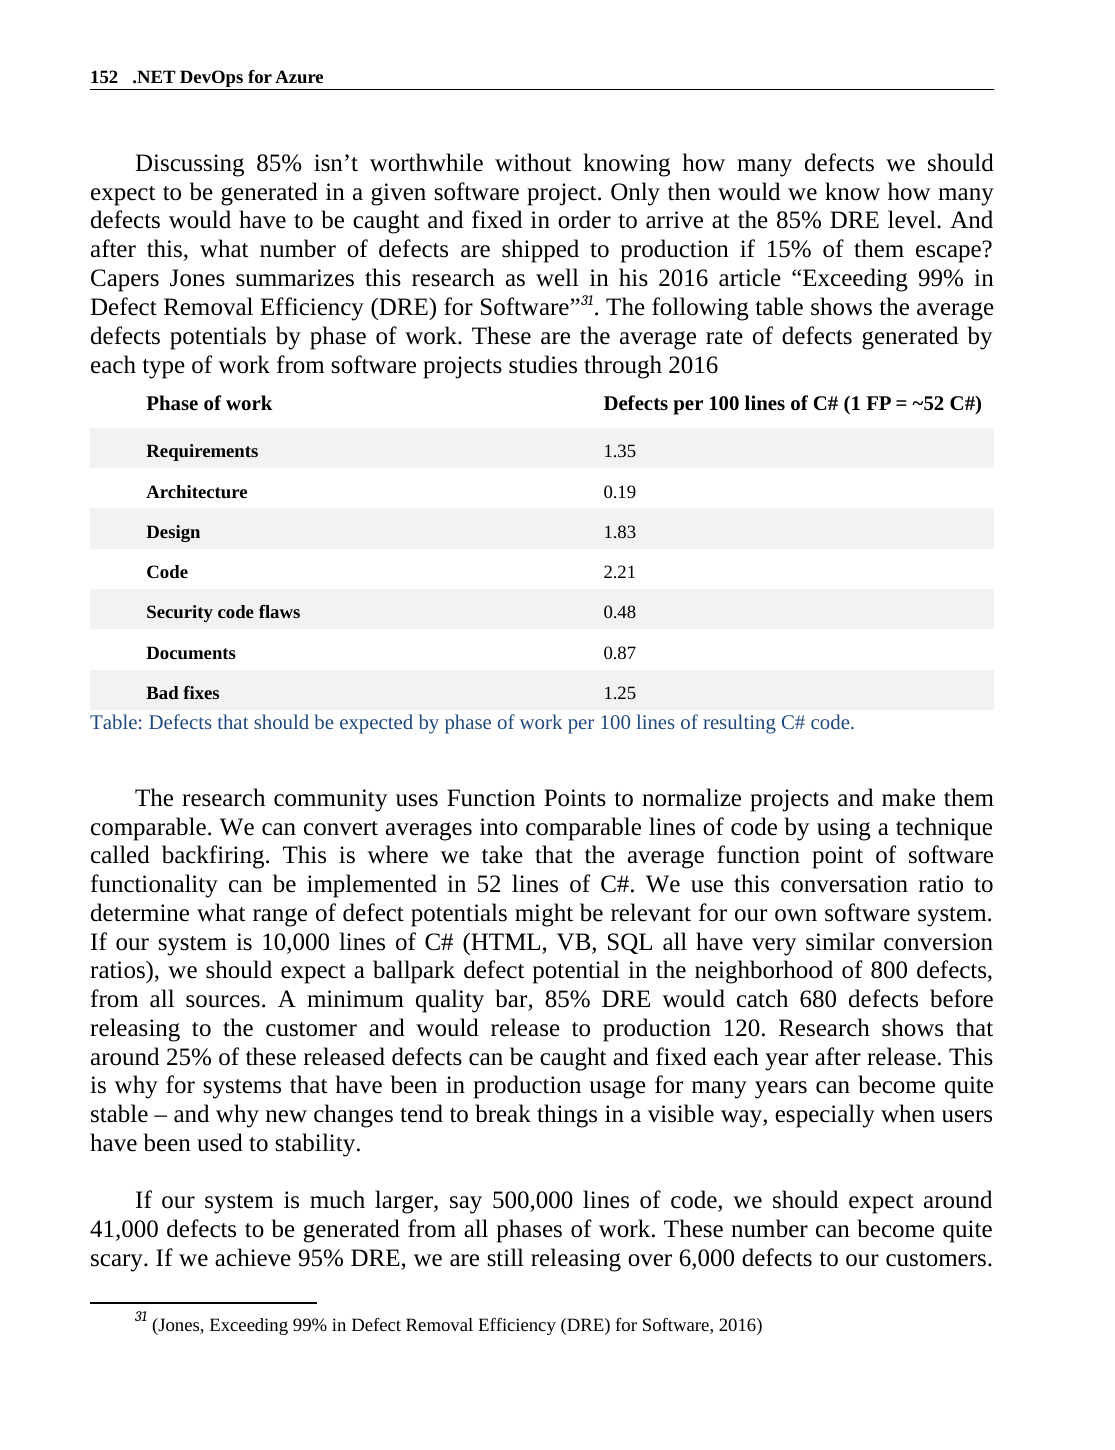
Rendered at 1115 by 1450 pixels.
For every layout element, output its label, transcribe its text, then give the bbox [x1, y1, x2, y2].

text The research community uses Function Points to normalize projects and make them comparable. We can convert averages into comparable lines of code by using a technique called backfiring. This is where we take that the average function point of software functionality can be implemented in 52 lines of C#. We use this conversation ratio to determine what range of defect potentials might be relevant for our own software system. If our system is 10,000 lines of C# (HTML, VB, SQL all have very similar conversion ratios), we should expect a ballpark defect potential in the neighborhood of 800 defects, from all sources. A minimum quality bar, 85% DRE would catch 680 defects before releasing to the customer and would release to production 120. Research shows that around 25% of these released defects can be caught and fixed each year after release. This is why for systems that have been in production usage for many years can become quite stable – and why new changes tend to break things in a visible way, especially when users have been used to stability. [90, 783, 994, 1157]
table_header Phase of work [90, 379, 547, 428]
table_cell Documents [90, 629, 547, 669]
table_header Defects per 100 lines of C# (1 FP = ~52 C#) [547, 379, 994, 428]
table_cell 1.35 [547, 428, 994, 468]
table_cell Design [90, 508, 547, 549]
table_cell 2.21 [547, 549, 994, 589]
text Discussing 85% isn’t worthwhile without knowing how many defects we should expect to be generated in a given software project. Only then would we know how many defects would have to be caught and fixed in order to arrive at the 85% DRE level. And after this, what number of defects are shipped to production if 15% of them escape? Capers Jones summarizes this research as well in his 2016 article “Exceeding 99% in Defect Removal Efficiency (DRE) for Software”. The following table shows the average defects potentials by phase of work. These are the average rate of defects generated by each type of work from software projects studies through 2016 [90, 148, 994, 379]
table_cell Bad fixes [90, 670, 547, 710]
table_cell Requirements [90, 428, 547, 468]
table_cell 0.48 [547, 589, 994, 629]
table_cell Architecture [90, 468, 547, 508]
table_cell Code [90, 549, 547, 589]
table_cell 1.25 [547, 670, 994, 710]
table_cell 0.19 [547, 468, 994, 508]
table_cell Security code flaws [90, 589, 547, 629]
table_cell 0.87 [547, 629, 994, 669]
text Table: Defects that should be expected by phase of work per 100 lines of resulting C# code. [90, 710, 994, 734]
table_cell 1.83 [547, 508, 994, 549]
